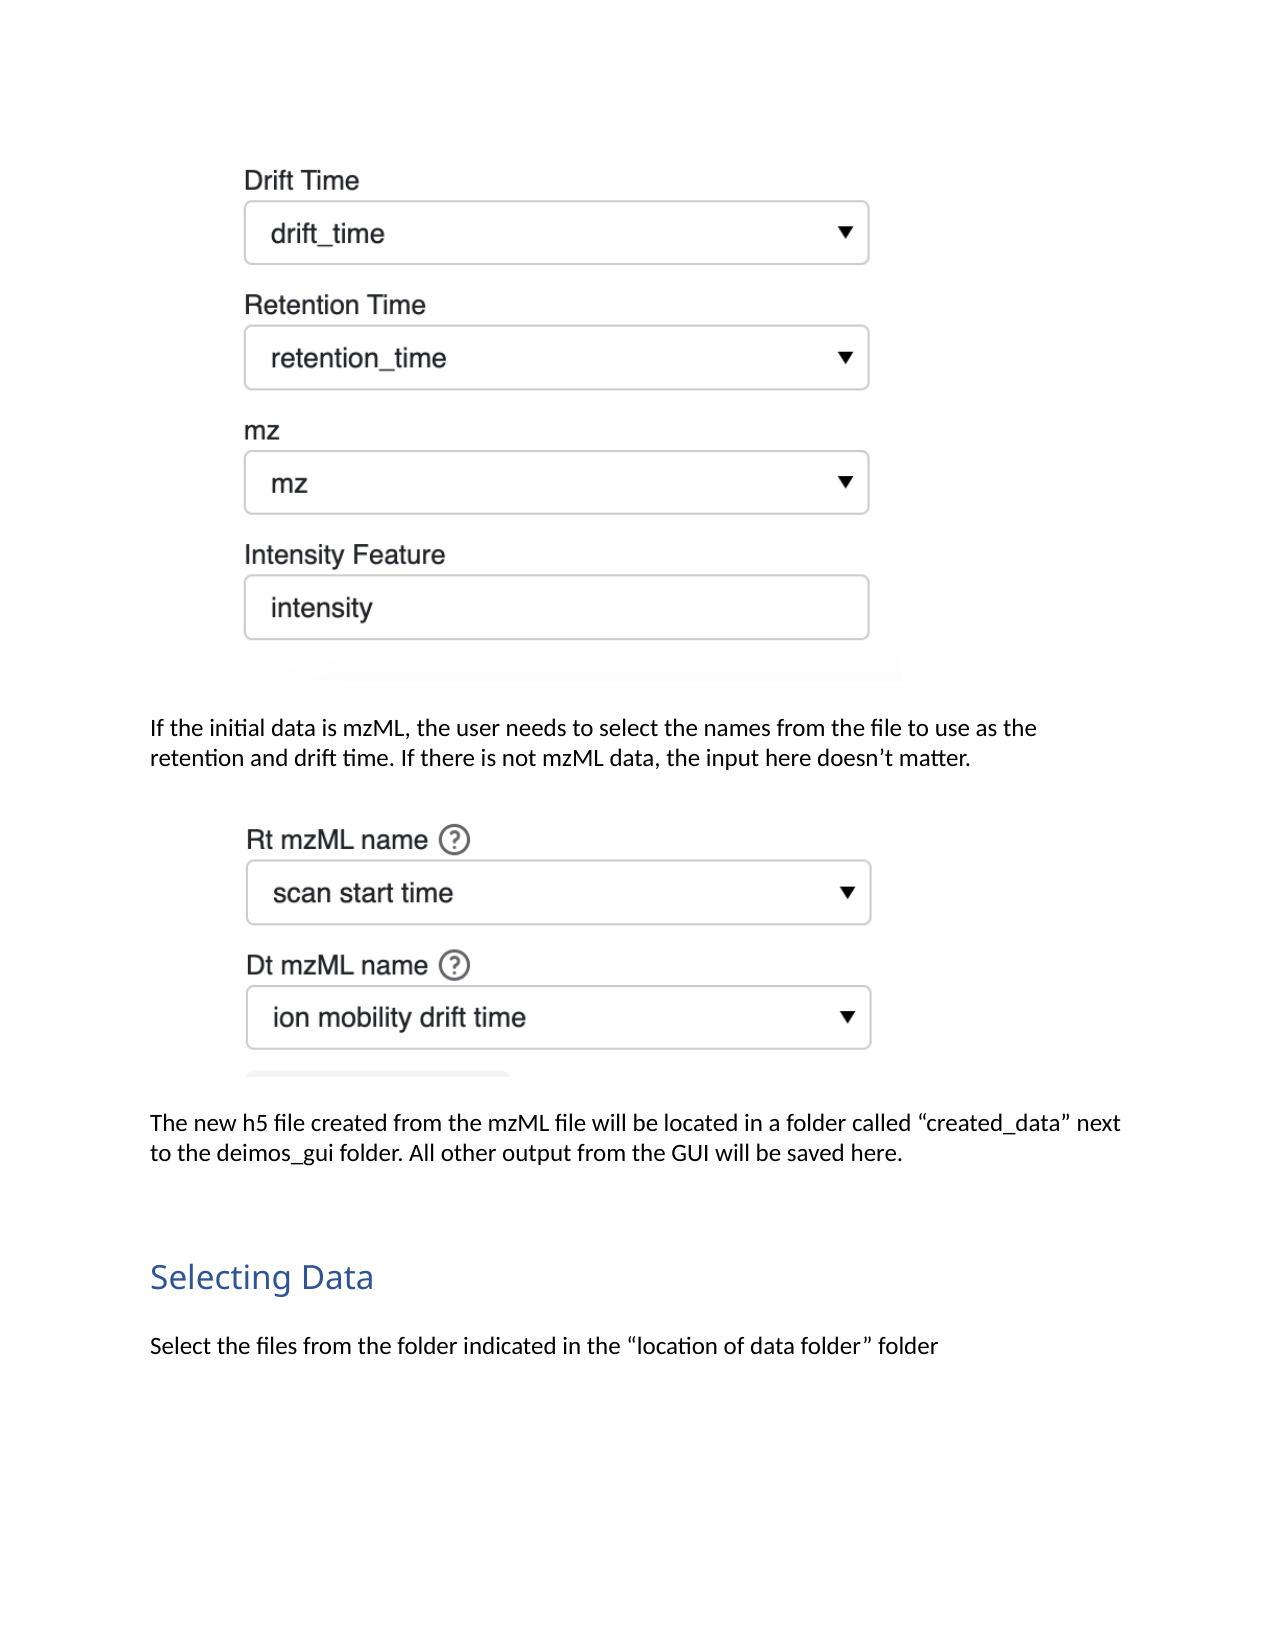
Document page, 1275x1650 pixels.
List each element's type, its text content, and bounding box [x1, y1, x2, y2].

text If the initial data is mzML, the user needs to select the names from the file to use as the retention and drift time. If there is not mzML data, the input here doesn’t matter. [150, 712, 1125, 773]
picture [225, 150, 903, 682]
picture [225, 803, 905, 1077]
text The new h5 file created from the mzML file will be located in a folder called “created_data” next to the deimos_gui folder. All other output from the GUI will be saved here. [150, 1107, 1125, 1168]
subtitle Selecting Data [150, 1254, 1125, 1299]
text Select the files from the folder indicated in the “location of data folder” folder [150, 1330, 1125, 1360]
